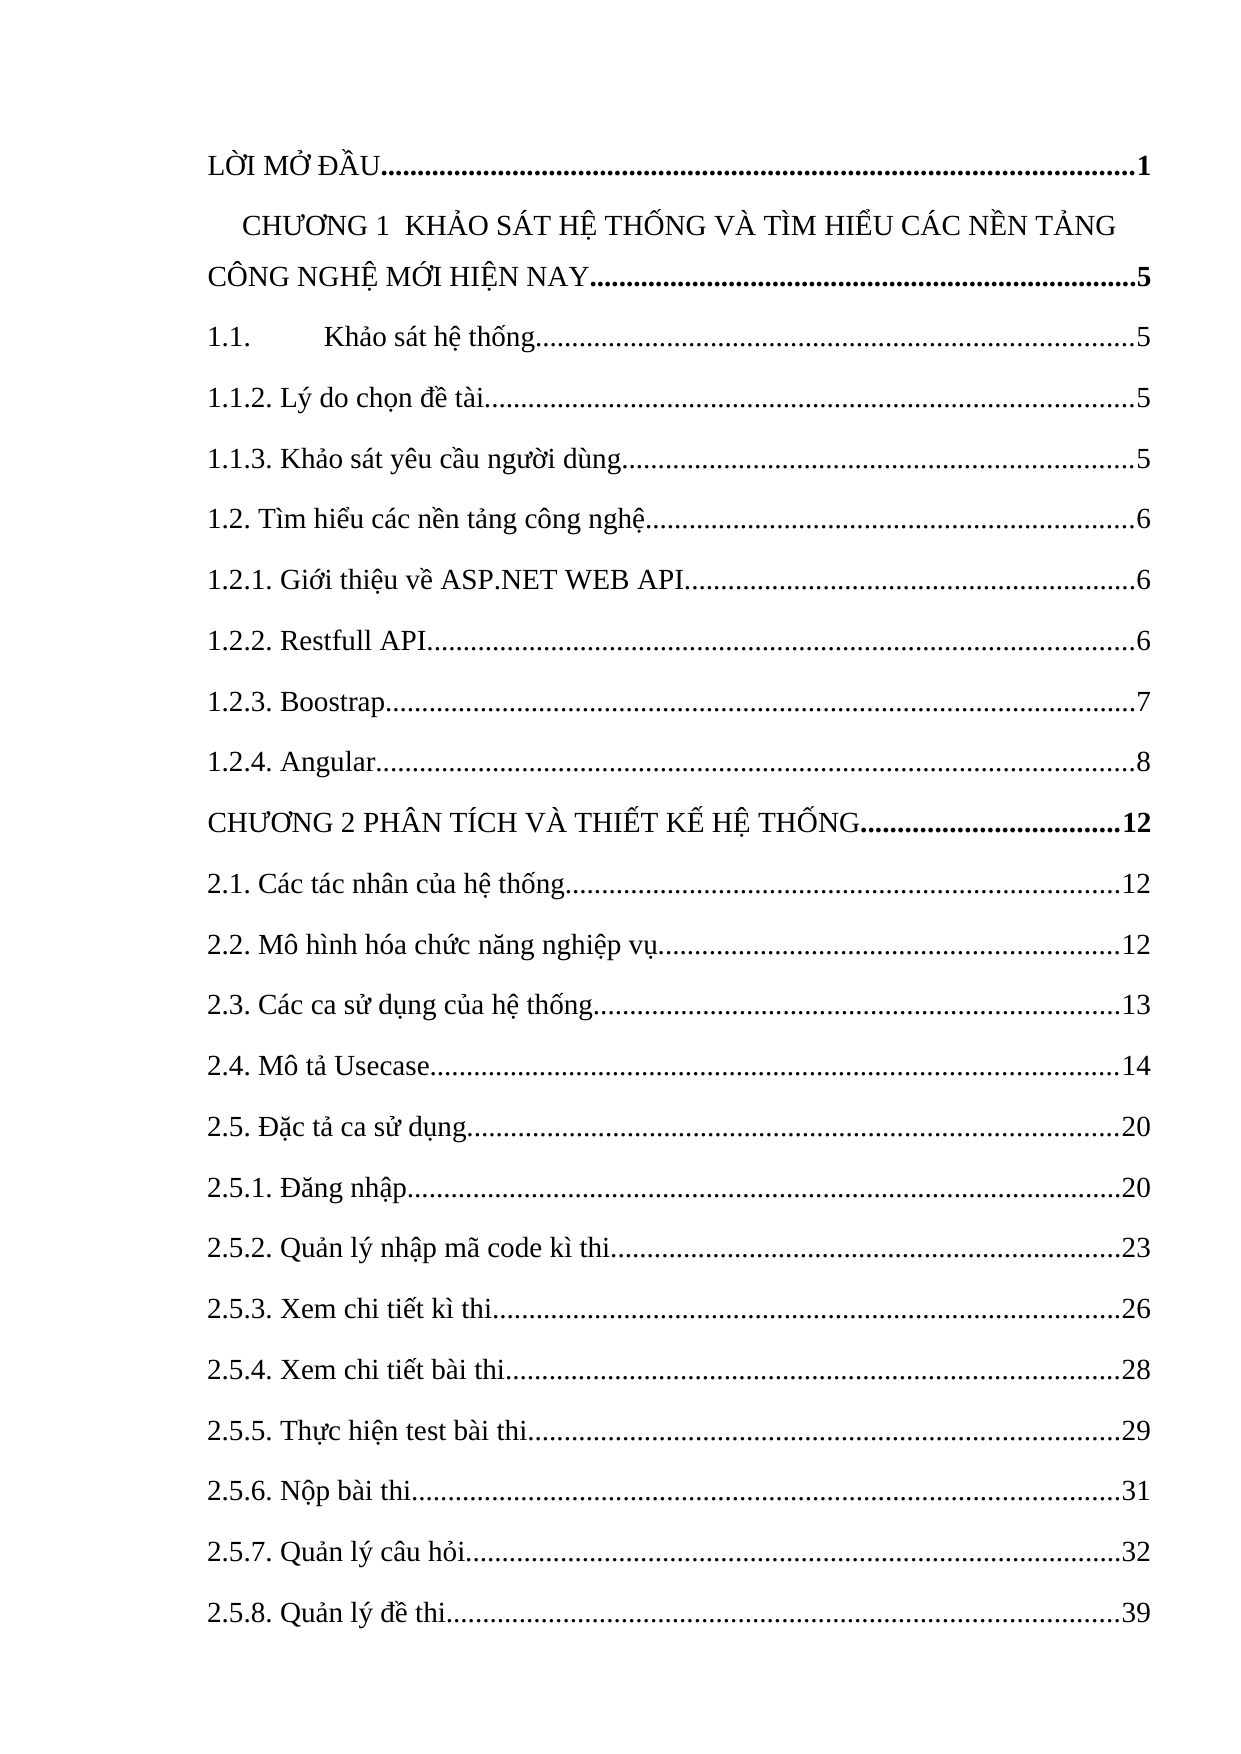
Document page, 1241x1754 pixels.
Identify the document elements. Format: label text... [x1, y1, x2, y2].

text 1.2.2. Restfull API 6 [207, 623, 1152, 657]
text 2.5.5. Thực hiện test bài thi 29 [207, 1413, 1152, 1446]
text LỜI MỞ ĐẦU 1 [207, 148, 1152, 181]
text 2.5.7. Quản lý câu hỏi 32 [207, 1534, 1152, 1568]
text 2.2. Mô hình hóa chức năng nghiệp vụ 12 [207, 927, 1152, 960]
text 1.2.3. Boostrap 7 [207, 684, 1152, 717]
text 2.5.4. Xem chi tiết bài thi 28 [207, 1352, 1152, 1385]
text 2.4. Mô tả Usecase 14 [207, 1048, 1152, 1082]
text 1.2.4. Angular 8 [207, 744, 1152, 778]
text 2.5.1. Đăng nhập 20 [207, 1170, 1152, 1203]
text 2.5.6. Nộp bài thi 31 [207, 1473, 1152, 1507]
text 2.5.8. Quản lý đề thi 39 [207, 1595, 1152, 1628]
text 2.1. Các tác nhân của hệ thống 12 [207, 866, 1152, 899]
text 2.5. Đặc tả ca sử dụng 20 [207, 1109, 1152, 1142]
text Chương 2 PHÂN TÍCH VÀ THIẾT KẾ HỆ THỐNG 12 [207, 805, 1152, 839]
text 2.5.3. Xem chi tiết kì thi 26 [207, 1291, 1152, 1325]
text 2.3. Các ca sử dụng của hệ thống 13 [207, 987, 1152, 1021]
text 1.2.1. Giới thiệu về ASP.NET WEB API 6 [207, 562, 1152, 596]
text 1.1. Khảo sát hệ thống 5 [207, 319, 1152, 353]
text 1.2. Tìm hiểu các nền tảng công nghệ 6 [207, 502, 1152, 535]
text 1.1.2. Lý do chọn đề tài 5 [207, 380, 1152, 414]
text 2.5.2. Quản lý nhập mã code kì thi 23 [207, 1230, 1152, 1264]
text CHƯƠNG 1 KHẢO SÁT HỆ THỐNG VÀ TÌM HIỂU CÁC NỀN TẢNG CÔNG NGHỆ MỚI HIỆN NAY 5 [207, 208, 1152, 292]
text 1.1.3. Khảo sát yêu cầu người dùng 5 [207, 441, 1152, 474]
